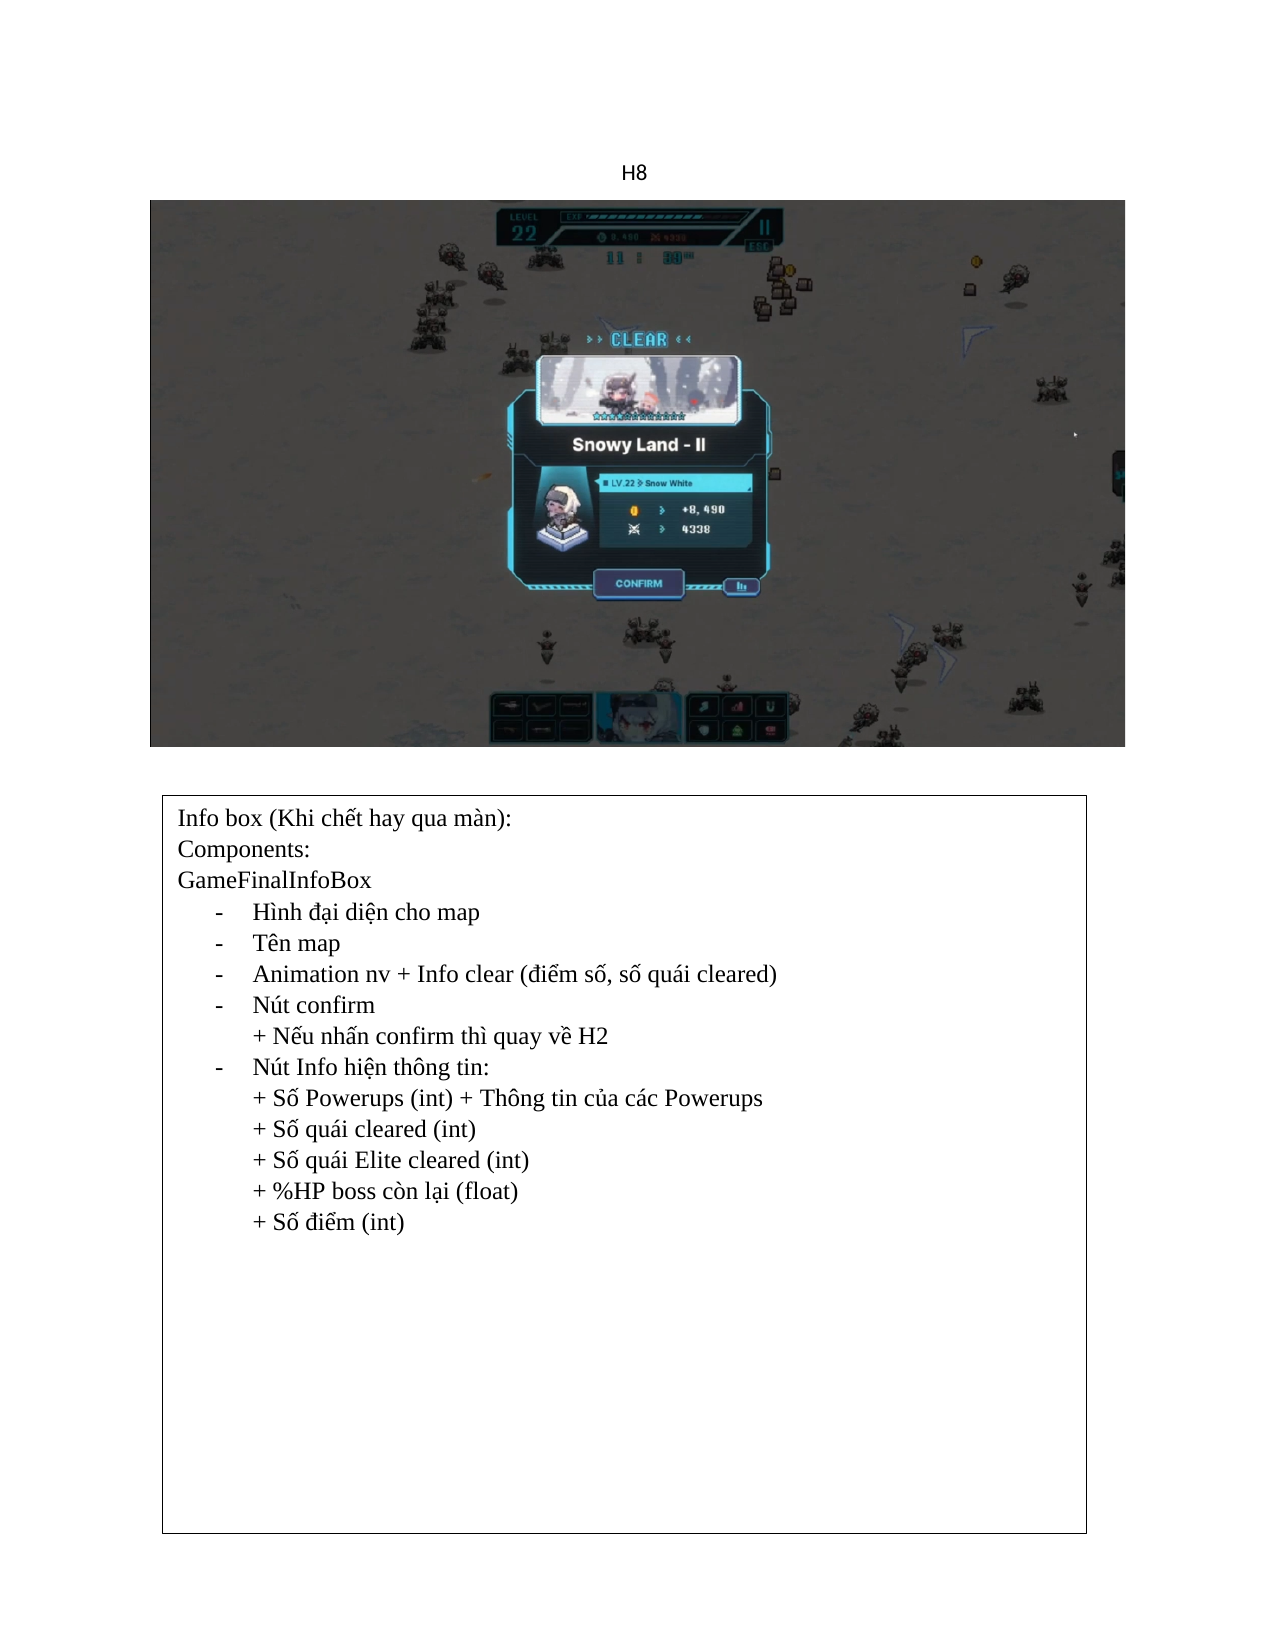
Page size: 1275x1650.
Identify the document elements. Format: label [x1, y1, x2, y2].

picture [150, 200, 1125, 747]
